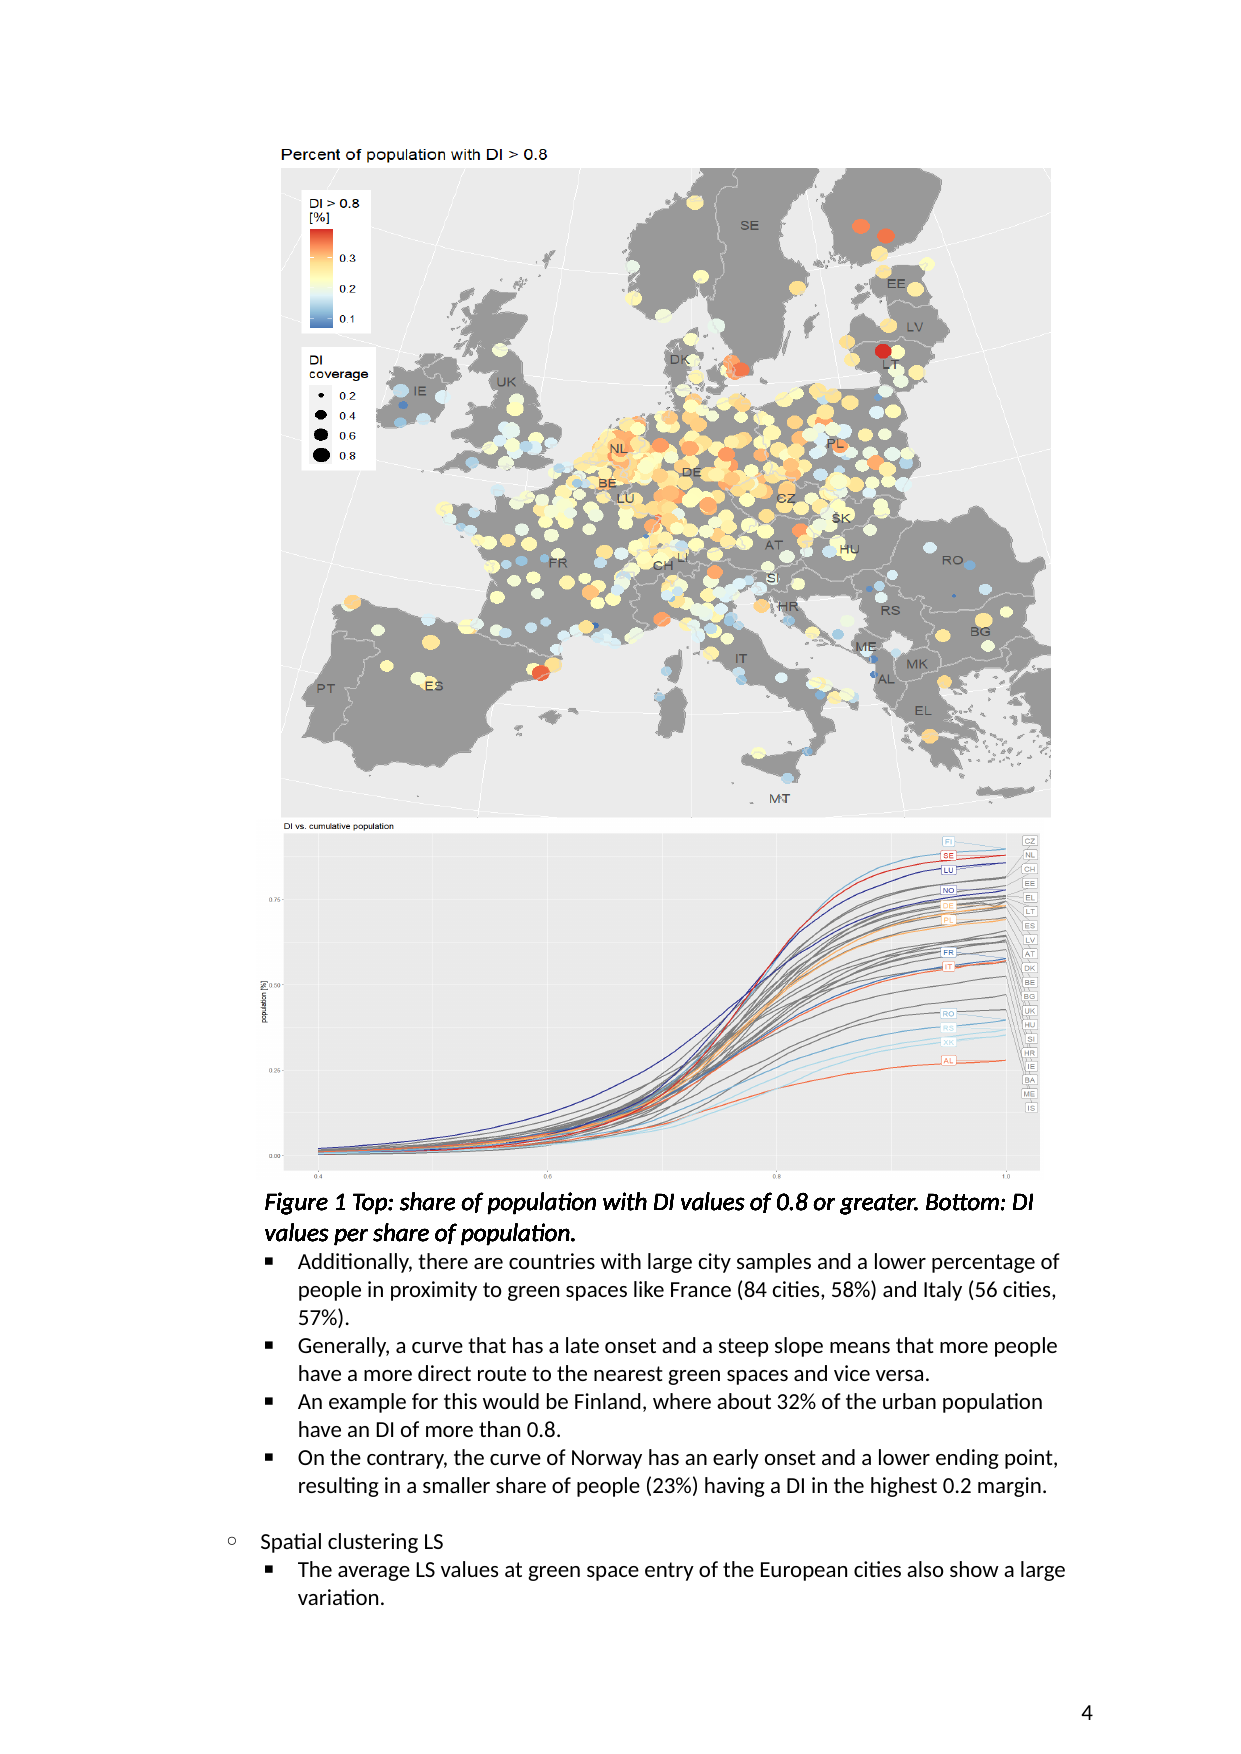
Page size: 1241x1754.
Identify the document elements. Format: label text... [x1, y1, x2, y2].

list An example for this would be Finland, where about 32% of the urban population have an DI of more than 0.8. [260, 1387, 1093, 1443]
list Generally, a curve that has a late onset and a steep slope means that more people have a more direct route to the nearest green spaces and vice versa. [260, 1331, 1093, 1387]
list The average LS values at green space entry of the European cities also show a large variation. [260, 1556, 1093, 1612]
picture [256, 819, 1044, 1180]
list On the contrary, the curve of Norway has an early onset and a lower ending point, resulting in a smaller share of people (23%) having a DI in the highest 0.2 margin. [260, 1443, 1093, 1499]
picture [281, 147, 1051, 818]
list Spatial clustering LS [223, 1527, 1093, 1556]
